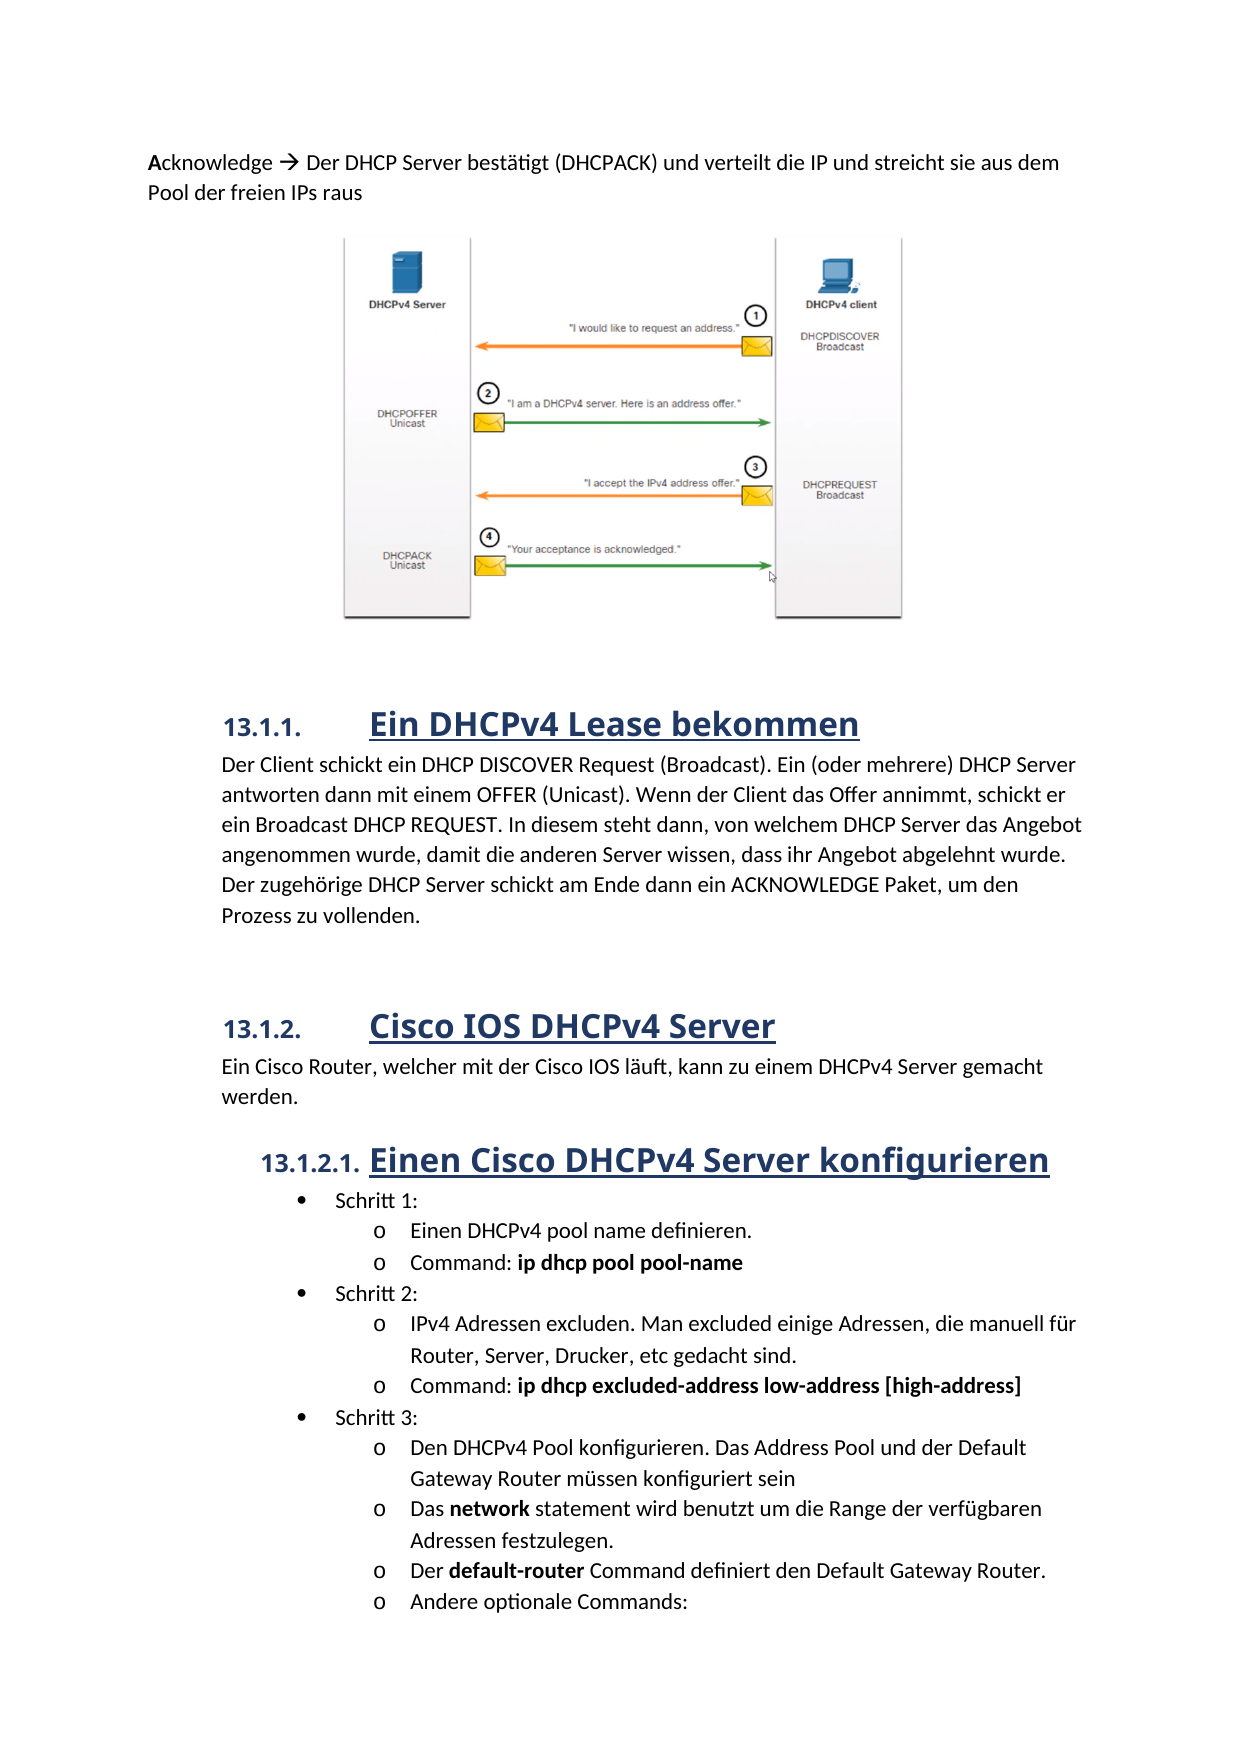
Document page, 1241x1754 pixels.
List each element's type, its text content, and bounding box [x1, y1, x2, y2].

list Schritt 2: [298, 1279, 1093, 1307]
list Der default-router Command definiert den Default Gateway Router. [373, 1556, 1093, 1585]
text Der Client schickt ein DHCP DISCOVER Request (Broadcast). Ein (oder mehrere) DHCP Server antworten dann mit einem OFFER (Unicast). Wenn der Client das Offer annimmt, schickt er ein Broadcast DHCP REQUEST. In diesem steht dann, von welchem DHCP Server das Angebot angenommen wurde, damit die anderen Server wissen, dass ihr Angebot abgelehnt wurde. Der zugehörige DHCP Server schickt am Ende dann ein ACKNOWLEDGE Paket, um den Prozess zu vollenden. [221, 750, 1093, 929]
picture [335, 228, 905, 625]
list IPv4 Adressen excluden. Man excluded einige Adressen, die manuell für Router, Server, Drucker, etc gedacht sind. [373, 1309, 1093, 1369]
list Schritt 3: [298, 1403, 1093, 1431]
subtitle Cisco IOS DHCPv4 Server [223, 1003, 1093, 1048]
list Command: ip dhcp excluded-address low-address [high-address] [373, 1371, 1093, 1400]
subtitle Ein DHCPv4 Lease bekommen [223, 701, 1093, 746]
text Acknowledge Der DHCP Server bestätigt (DHCPACK) und verteilt die IP und streicht sie aus dem Pool der freien IPs raus [148, 148, 1093, 206]
list Andere optionale Commands: [373, 1587, 1093, 1617]
list Den DHCPv4 Pool konfigurieren. Das Address Pool und der Default Gateway Router müssen konfiguriert sein [373, 1433, 1093, 1492]
subtitle Einen Cisco DHCPv4 Server konfigurieren [260, 1137, 1093, 1183]
list Das network statement wird benutzt um die Range der verfügbaren Adressen festzulegen. [373, 1494, 1093, 1554]
list Command: ip dhcp pool pool-name [373, 1248, 1093, 1277]
list Einen DHCPv4 pool name definieren. [373, 1216, 1093, 1246]
text Ein Cisco Router, welcher mit der Cisco IOS läuft, kann zu einem DHCPv4 Server gemacht werden. [221, 1052, 1093, 1110]
list Schritt 1: [298, 1186, 1093, 1214]
